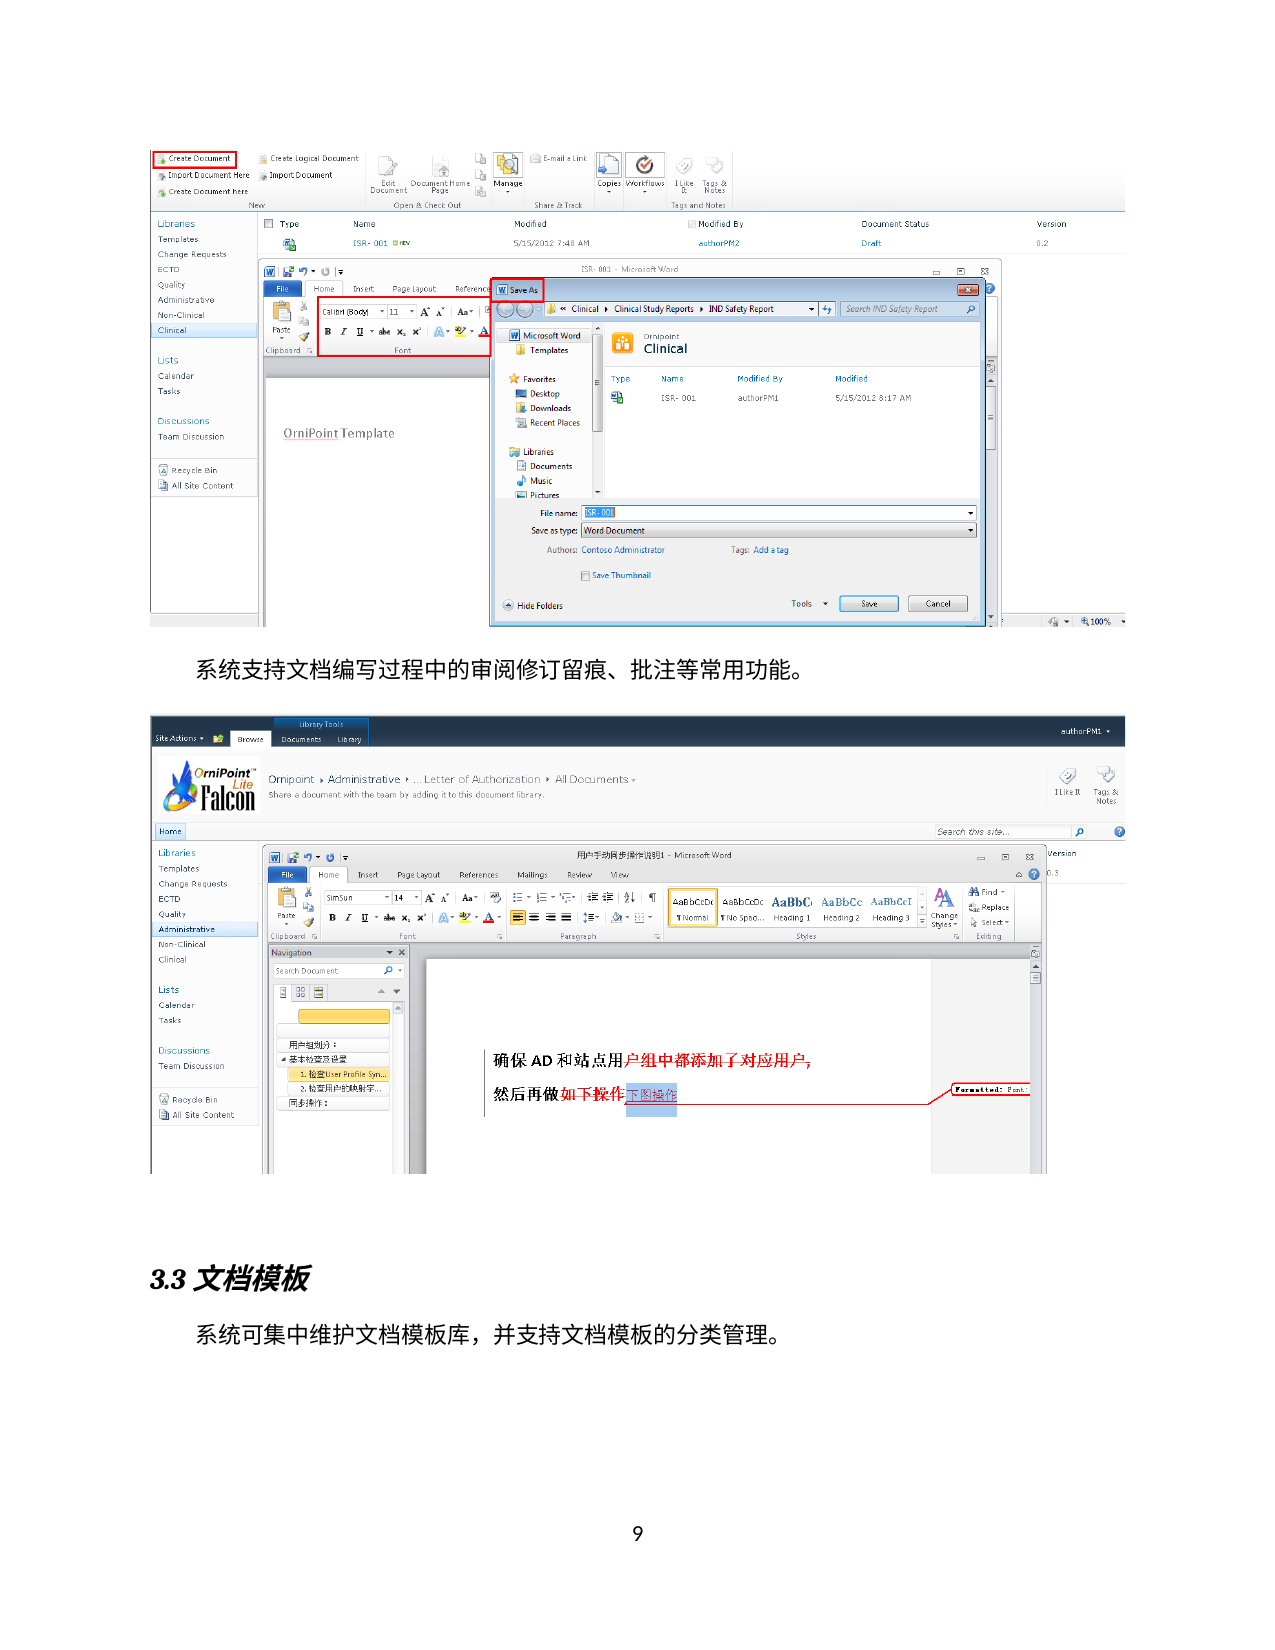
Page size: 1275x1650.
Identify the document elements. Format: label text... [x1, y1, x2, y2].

picture [150, 150, 1125, 627]
subtitle 3.3 文档模板 [150, 1256, 1125, 1298]
text 系统可集中维护文档模板库，并支持文档模板的分类管理。 [150, 1317, 1125, 1350]
text 系统支持文档编写过程中的审阅修订留痕、批注等常用功能。 [150, 651, 1125, 685]
picture [150, 713, 1125, 1174]
